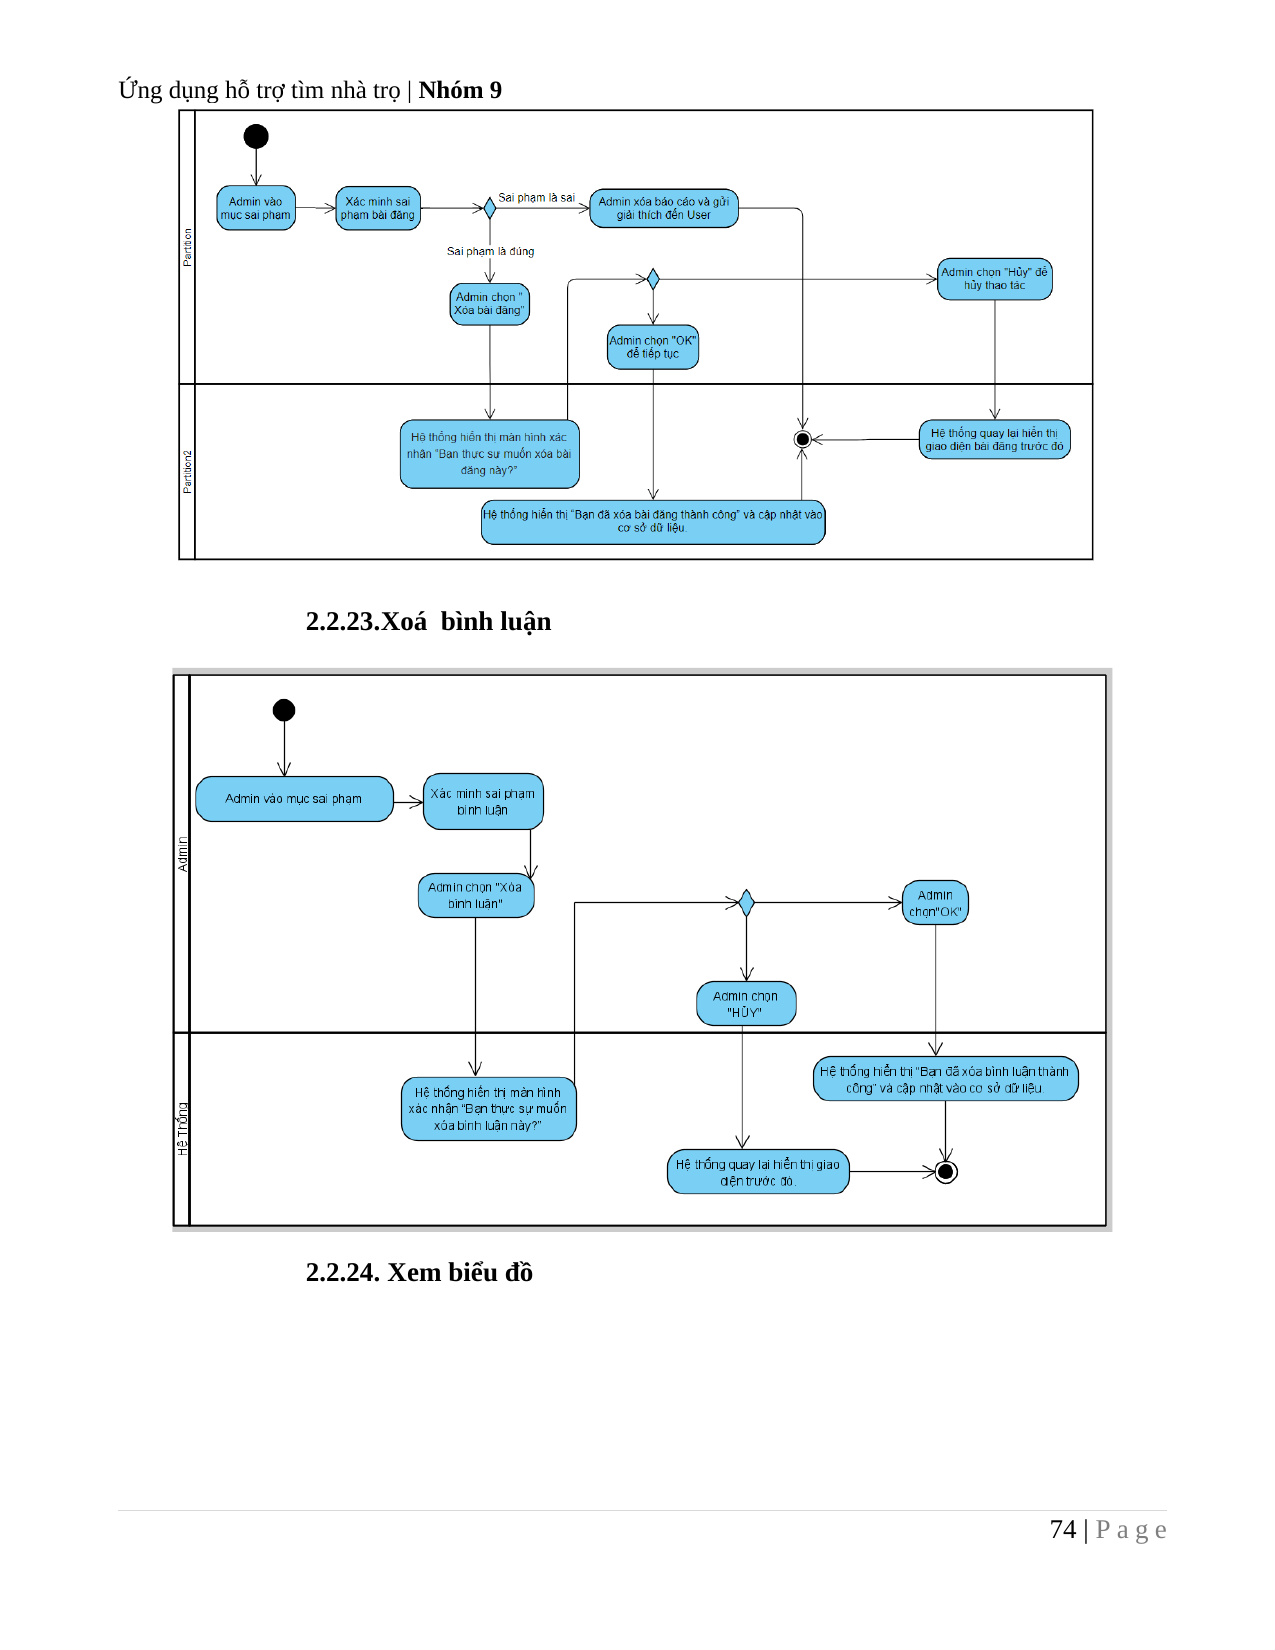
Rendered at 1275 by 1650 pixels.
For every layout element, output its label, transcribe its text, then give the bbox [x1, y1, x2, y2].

list Xem biểu đồ [306, 1256, 1167, 1287]
list Xoá bình luận [306, 605, 1167, 636]
picture [172, 660, 1113, 1232]
picture [172, 103, 1113, 581]
